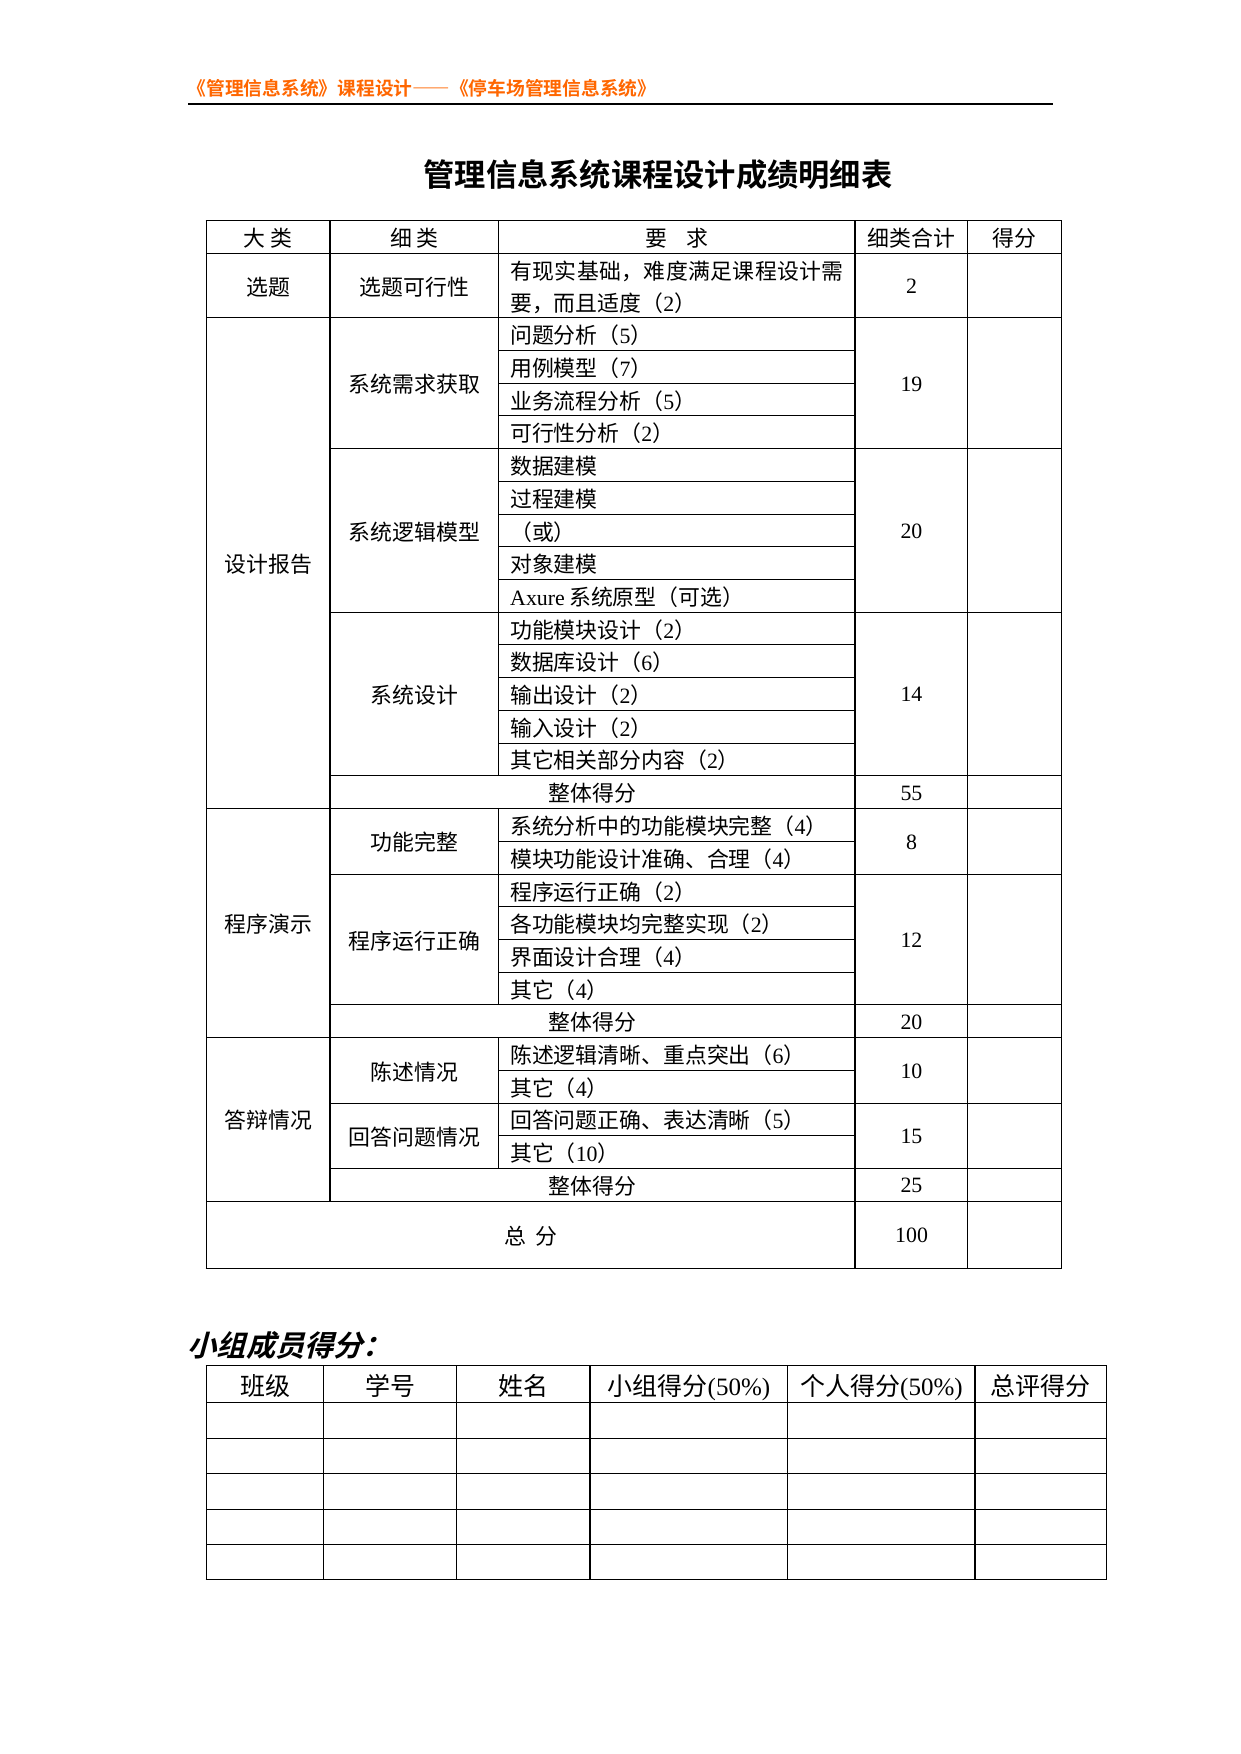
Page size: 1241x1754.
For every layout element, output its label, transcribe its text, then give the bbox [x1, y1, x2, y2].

table_header 要 求 [499, 221, 854, 253]
table_cell 选题 [207, 254, 329, 317]
table_cell [591, 1510, 787, 1544]
table_cell [976, 1439, 1106, 1473]
table_header 班级 [207, 1366, 323, 1402]
table_cell 20 [856, 449, 967, 612]
table_cell [788, 1439, 974, 1473]
table_cell 业务流程分析（5） [499, 384, 854, 415]
table_cell [976, 1474, 1106, 1508]
table_cell [968, 1169, 1061, 1201]
text 小组成员得分： [187, 1323, 1053, 1365]
table_cell [788, 1545, 974, 1579]
table_cell [207, 1439, 323, 1473]
table_cell [968, 254, 1061, 317]
table_cell 问题分析（5） [499, 318, 854, 350]
table_cell [968, 809, 1061, 873]
table_cell 12 [856, 875, 967, 1004]
table_cell [591, 1474, 787, 1508]
table_cell 回答问题正确、表达清晰（5） [499, 1104, 854, 1135]
table_cell 陈述逻辑清晰、重点突出（6） [499, 1038, 854, 1070]
table_cell 数据库设计（6） [499, 645, 854, 677]
table_cell 10 [856, 1038, 967, 1102]
table_header 总评得分 [976, 1366, 1106, 1402]
table_header 学号 [324, 1366, 456, 1402]
table_cell [324, 1510, 456, 1544]
text 管理信息系统课程设计成绩明细表 [262, 150, 1053, 195]
table_cell 数据建模 [499, 449, 854, 481]
table_cell [968, 318, 1061, 448]
table_cell 对象建模 [499, 547, 854, 579]
table_cell 整体得分 [331, 776, 854, 808]
table_cell Axure系统原型（可选） [499, 580, 854, 612]
table_cell [976, 1403, 1106, 1438]
table_cell 8 [856, 809, 967, 873]
table_cell 系统分析中的功能模块完整（4） [499, 809, 854, 841]
table_cell [976, 1510, 1106, 1544]
table_cell [324, 1439, 456, 1473]
table_cell [591, 1545, 787, 1579]
table_cell 其它（4） [499, 1071, 854, 1102]
table_cell [788, 1510, 974, 1544]
table_cell [457, 1545, 589, 1579]
table_cell 答辩情况 [207, 1038, 329, 1201]
table_cell 设计报告 [207, 318, 329, 808]
table_cell [324, 1545, 456, 1579]
table_cell 系统需求获取 [331, 318, 498, 448]
table_cell [457, 1403, 589, 1438]
table_cell [457, 1474, 589, 1508]
table_cell 各功能模块均完整实现（2） [499, 907, 854, 939]
table_cell [968, 613, 1061, 775]
table_cell [968, 1038, 1061, 1102]
table_cell 模块功能设计准确、合理（4） [499, 842, 854, 873]
table_cell [457, 1439, 589, 1473]
table_header 得分 [968, 221, 1061, 253]
table_cell 总 分 [207, 1202, 854, 1268]
table_cell 功能模块设计（2） [499, 613, 854, 644]
table_cell 15 [856, 1104, 967, 1168]
table_header 大 类 [207, 221, 329, 253]
table_cell 其它相关部分内容（2） [499, 744, 854, 775]
table_cell [788, 1403, 974, 1438]
table_cell [968, 875, 1061, 1004]
table_cell （或） [499, 515, 854, 546]
table_cell [976, 1545, 1106, 1579]
table_cell [207, 1403, 323, 1438]
table_cell 回答问题情况 [331, 1104, 498, 1168]
table_header 姓名 [457, 1366, 589, 1402]
table_cell [968, 1202, 1061, 1268]
table_cell 14 [856, 613, 967, 775]
table_header 细类合计 [856, 221, 967, 253]
table_cell 2 [856, 254, 967, 317]
table_cell 输出设计（2） [499, 678, 854, 710]
table_cell 界面设计合理（4） [499, 940, 854, 972]
table_cell [207, 1474, 323, 1508]
table_cell 过程建模 [499, 482, 854, 513]
table_cell [324, 1403, 456, 1438]
table_cell [207, 1510, 323, 1544]
table_cell 程序运行正确（2） [499, 875, 854, 906]
table_cell 陈述情况 [331, 1038, 498, 1102]
table_cell [788, 1474, 974, 1508]
table_cell [457, 1510, 589, 1544]
table_header 小组得分(50%) [591, 1366, 787, 1402]
table_cell 系统设计 [331, 613, 498, 775]
table_cell 20 [856, 1005, 967, 1037]
table_cell 其它（10） [499, 1136, 854, 1168]
table_header 个人得分(50%) [788, 1366, 974, 1402]
table_cell 整体得分 [331, 1169, 854, 1201]
table_cell 程序演示 [207, 809, 329, 1037]
table_cell 输入设计（2） [499, 711, 854, 742]
table_cell [968, 449, 1061, 612]
table_cell 55 [856, 776, 967, 808]
table_cell 系统逻辑模型 [331, 449, 498, 612]
table_cell 其它（4） [499, 973, 854, 1004]
table_cell 功能完整 [331, 809, 498, 873]
table_cell [968, 1104, 1061, 1168]
table_cell 用例模型（7） [499, 351, 854, 383]
table_cell 可行性分析（2） [499, 416, 854, 448]
table_cell 选题可行性 [331, 254, 498, 317]
table_cell [591, 1403, 787, 1438]
table_cell [591, 1439, 787, 1473]
table_cell 有现实基础，难度满足课程设计需要，而且适度（2） [499, 254, 854, 317]
table_cell [968, 776, 1061, 808]
table_cell 19 [856, 318, 967, 448]
table_cell 整体得分 [331, 1005, 854, 1037]
table_cell [207, 1545, 323, 1579]
table_cell 程序运行正确 [331, 875, 498, 1004]
table_cell [324, 1474, 456, 1508]
table_cell 100 [856, 1202, 967, 1268]
table_cell [968, 1005, 1061, 1037]
table_header 细 类 [331, 221, 498, 253]
table_cell 25 [856, 1169, 967, 1201]
